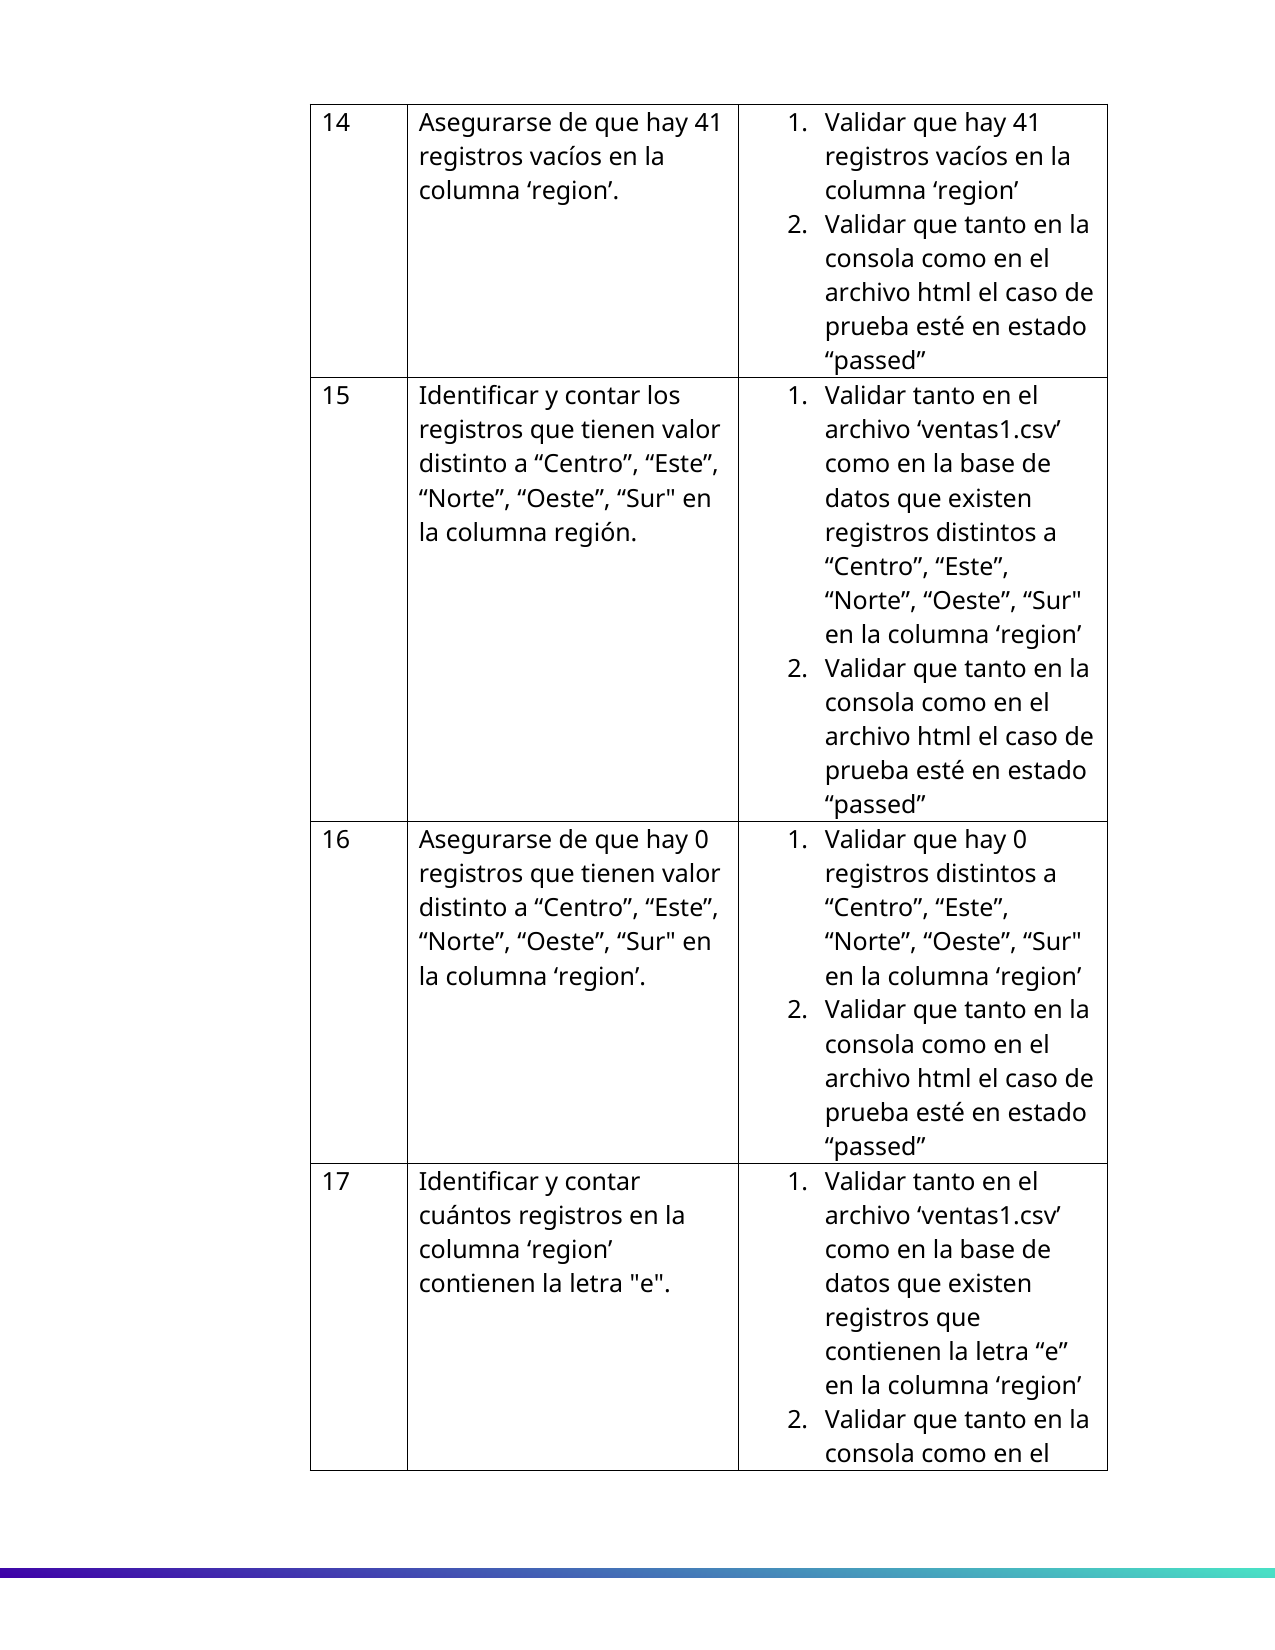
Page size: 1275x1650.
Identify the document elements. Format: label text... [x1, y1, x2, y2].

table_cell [408, 1164, 738, 1470]
table_cell 15 [311, 378, 407, 821]
table_cell Validar que hay 0 registros distintos a “Centro”, “Este”, “Norte”, “Oeste”, “Sur" en la columna ‘region’ Validar que tanto en la consola como en el archivo html el caso de prueba esté en estado “passed” [739, 822, 1107, 1162]
table_cell Asegurarse de que hay 0 registros que tienen valor distinto a “Centro”, “Este”, “Norte”, “Oeste”, “Sur" en la columna ‘region’. [408, 822, 738, 1162]
table_cell Validar tanto en el archivo ‘ventas1.csv’ como en la base de datos que existen registros distintos a “Centro”, “Este”, “Norte”, “Oeste”, “Sur" en la columna ‘region’ Validar que tanto en la consola como en el archivo html el caso de prueba esté en estado “passed” [739, 378, 1107, 821]
table_cell 14 [311, 105, 407, 377]
table_cell Validar que hay 41 registros vacíos en la columna ‘region’ Validar que tanto en la consola como en el archivo html el caso de prueba esté en estado “passed” [739, 105, 1107, 377]
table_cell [739, 1164, 1107, 1470]
table_cell Asegurarse de que hay 41 registros vacíos en la columna ‘region’. [408, 105, 738, 377]
table_cell Identificar y contar los registros que tienen valor distinto a “Centro”, “Este”, “Norte”, “Oeste”, “Sur" en la columna región. [408, 378, 738, 821]
table_cell 16 [311, 822, 407, 1162]
table_cell 17 [311, 1164, 407, 1470]
